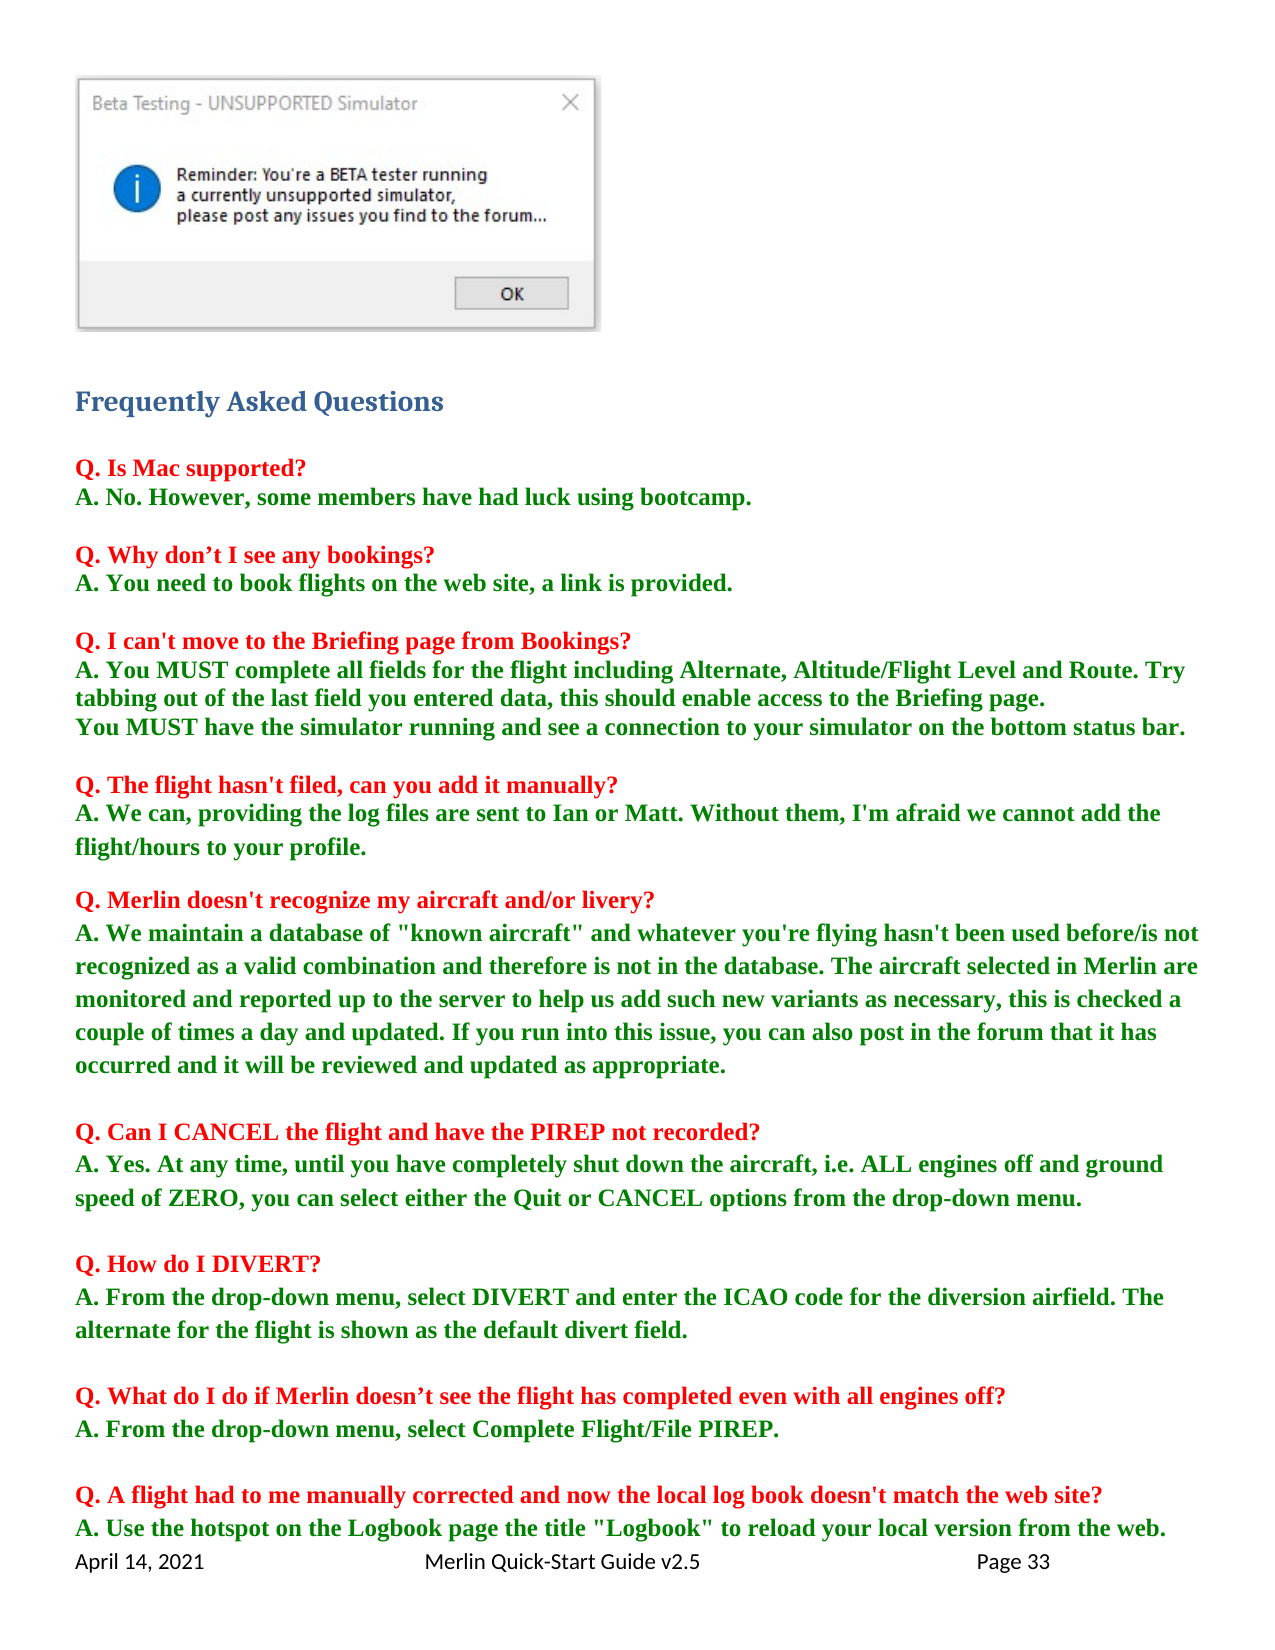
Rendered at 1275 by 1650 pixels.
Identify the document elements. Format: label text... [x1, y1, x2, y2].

text Q. Why don’t I see any bookings? A. You need to book flights on the web site, a link is provided. Q. I can't move to the Briefing page from Bookings? A. You MUST complete all fields for the flight including Alternate, Altitude/Flight Level and Route. Try tabbing out of the last field you entered data, this should enable access to the Briefing page. You MUST have the simulator running and see a connection to your simulator on the bottom status bar. Q. The flight hasn't filed, can you add it manually? [75, 540, 1200, 798]
picture [75, 75, 602, 332]
text Frequently Asked Questions [75, 385, 1200, 419]
text Q. Merlin doesn't recognize my aircraft and/or livery? A. We maintain a database of "known aircraft" and whatever you're flying hasn't been used before/is not recognized as a valid combination and therefore is not in the database. The aircraft selected in Merlin are monitored and reported up to the server to help us add such new variants as necessary, this is checked a couple of times a day and updated. If you run into this issue, you can also post in the forum that it has occurred and it will be reviewed and updated as appropriate. Q. Can I CANCEL the flight and have the PIREP not recorded? A. Yes. At any time, until you have completely shut down the aircraft, i.e. ALL engines off and ground speed of ZERO, you can select either the Quit or CANCEL options from the drop-down menu. Q. How do I DIVERT? A. From the drop-down menu, select DIVERT and enter the ICAO code for the diversion airfield. The alternate for the flight is shown as the default divert field. Q. What do I do if Merlin doesn’t see the flight has completed even with all engines off? A. From the drop-down menu, select Complete Flight/File PIREP. Q. A flight had to me manually corrected and now the local log book doesn't match the web site? A. Use the hotspot on the Logbook page the title "Logbook" to reload your local version from the web. [75, 885, 1200, 1542]
text Q. Is Mac supported? A. No. However, some members have had luck using bootcamp. [75, 453, 1200, 511]
text A. We can, providing the log files are sent to Ian or Matt. Without them, I'm afraid we cannot add the flight/hours to your profile. [75, 798, 1200, 860]
